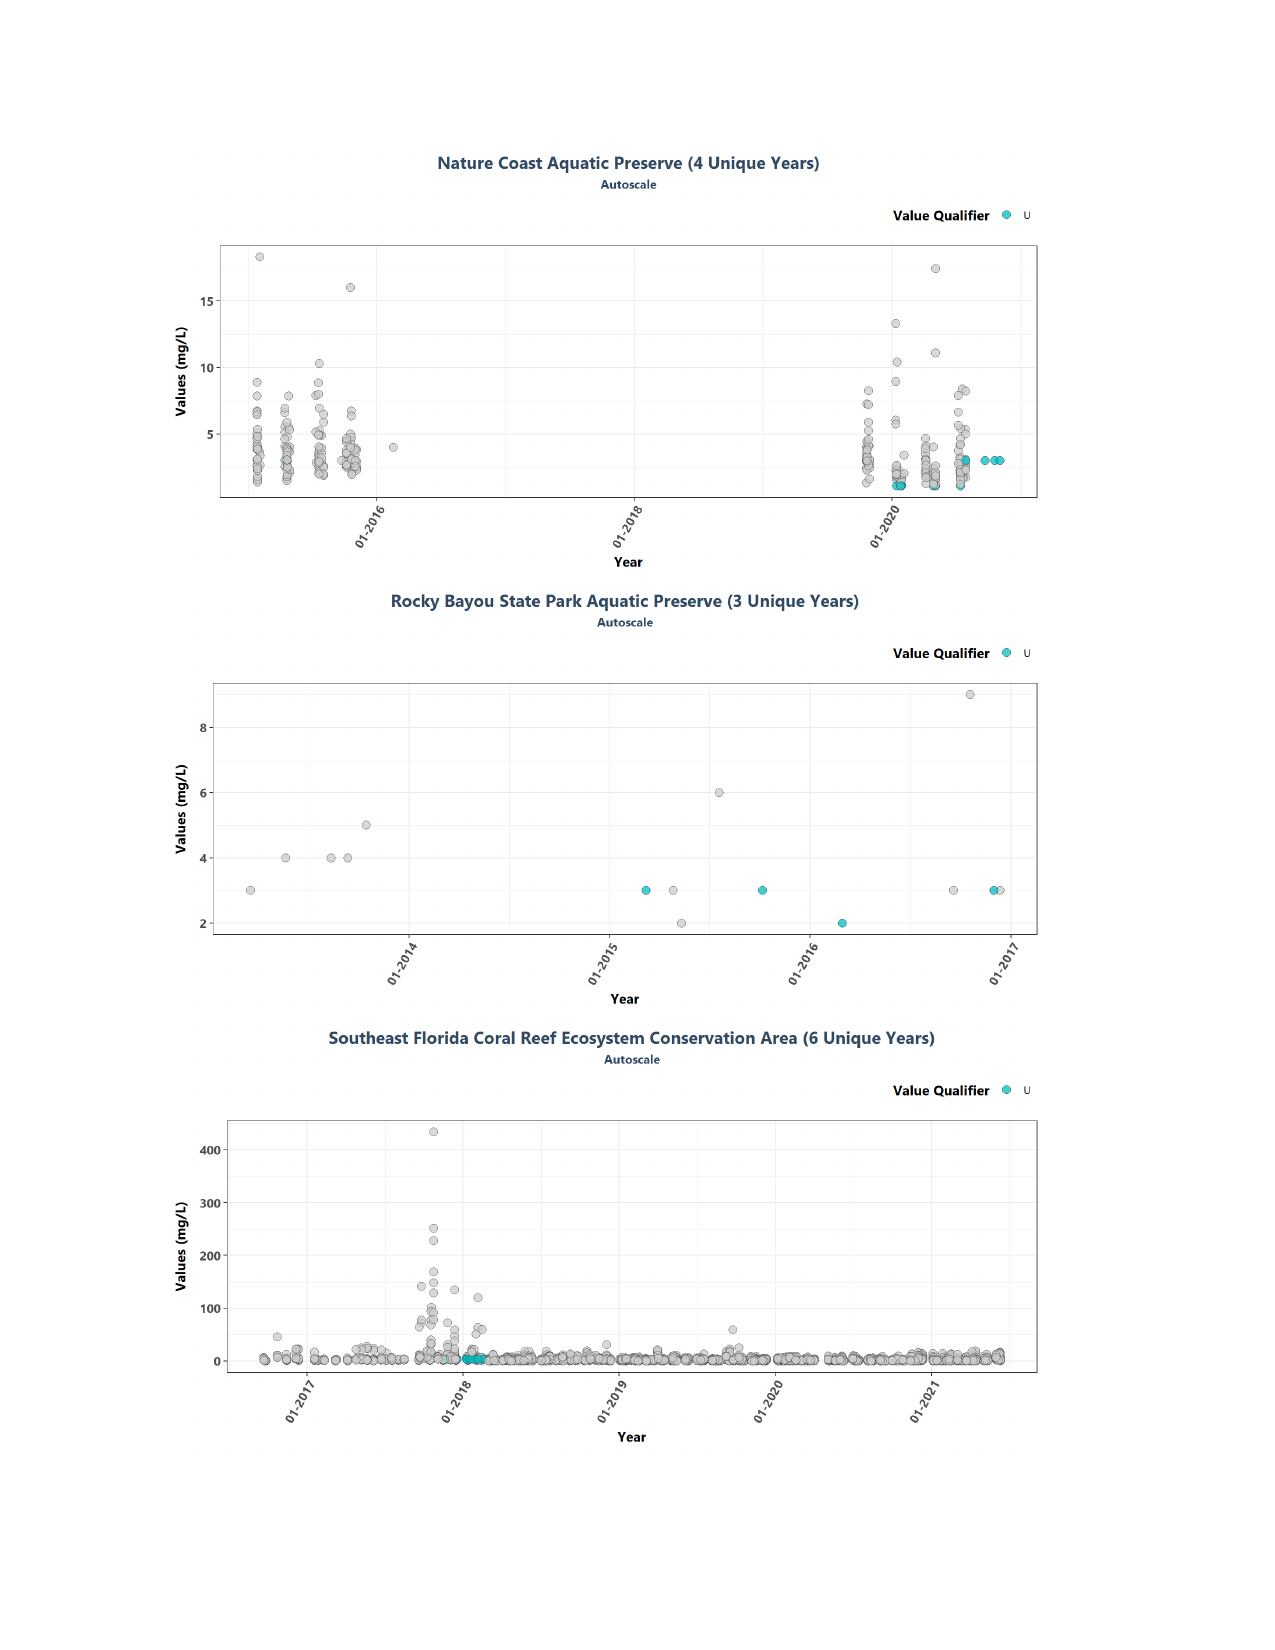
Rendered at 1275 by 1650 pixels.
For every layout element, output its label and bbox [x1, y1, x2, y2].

picture [168, 150, 1044, 1463]
